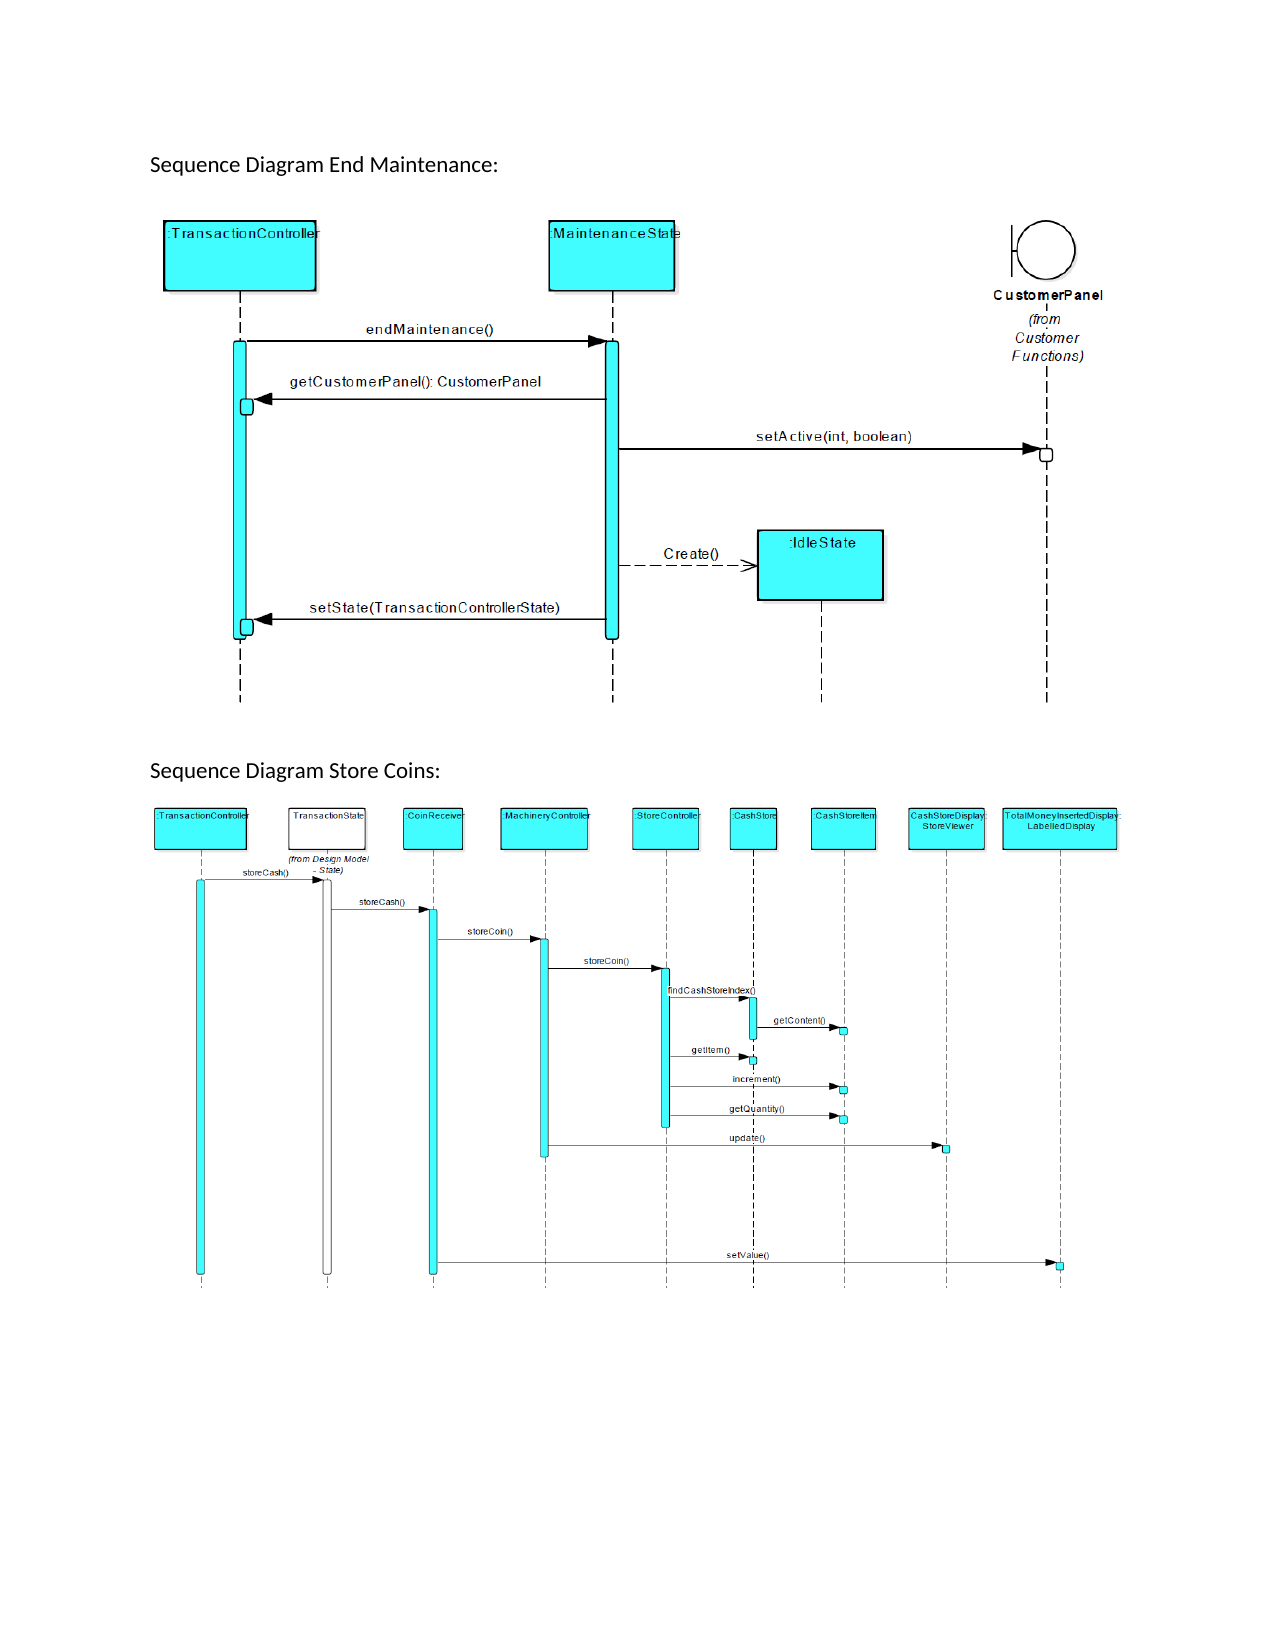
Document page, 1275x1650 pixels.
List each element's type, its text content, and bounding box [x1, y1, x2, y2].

picture [150, 803, 1125, 1299]
picture [150, 196, 1125, 738]
text Sequence Diagram Store Coins: [150, 756, 1125, 784]
text Sequence Diagram End Maintenance: [150, 150, 1125, 178]
